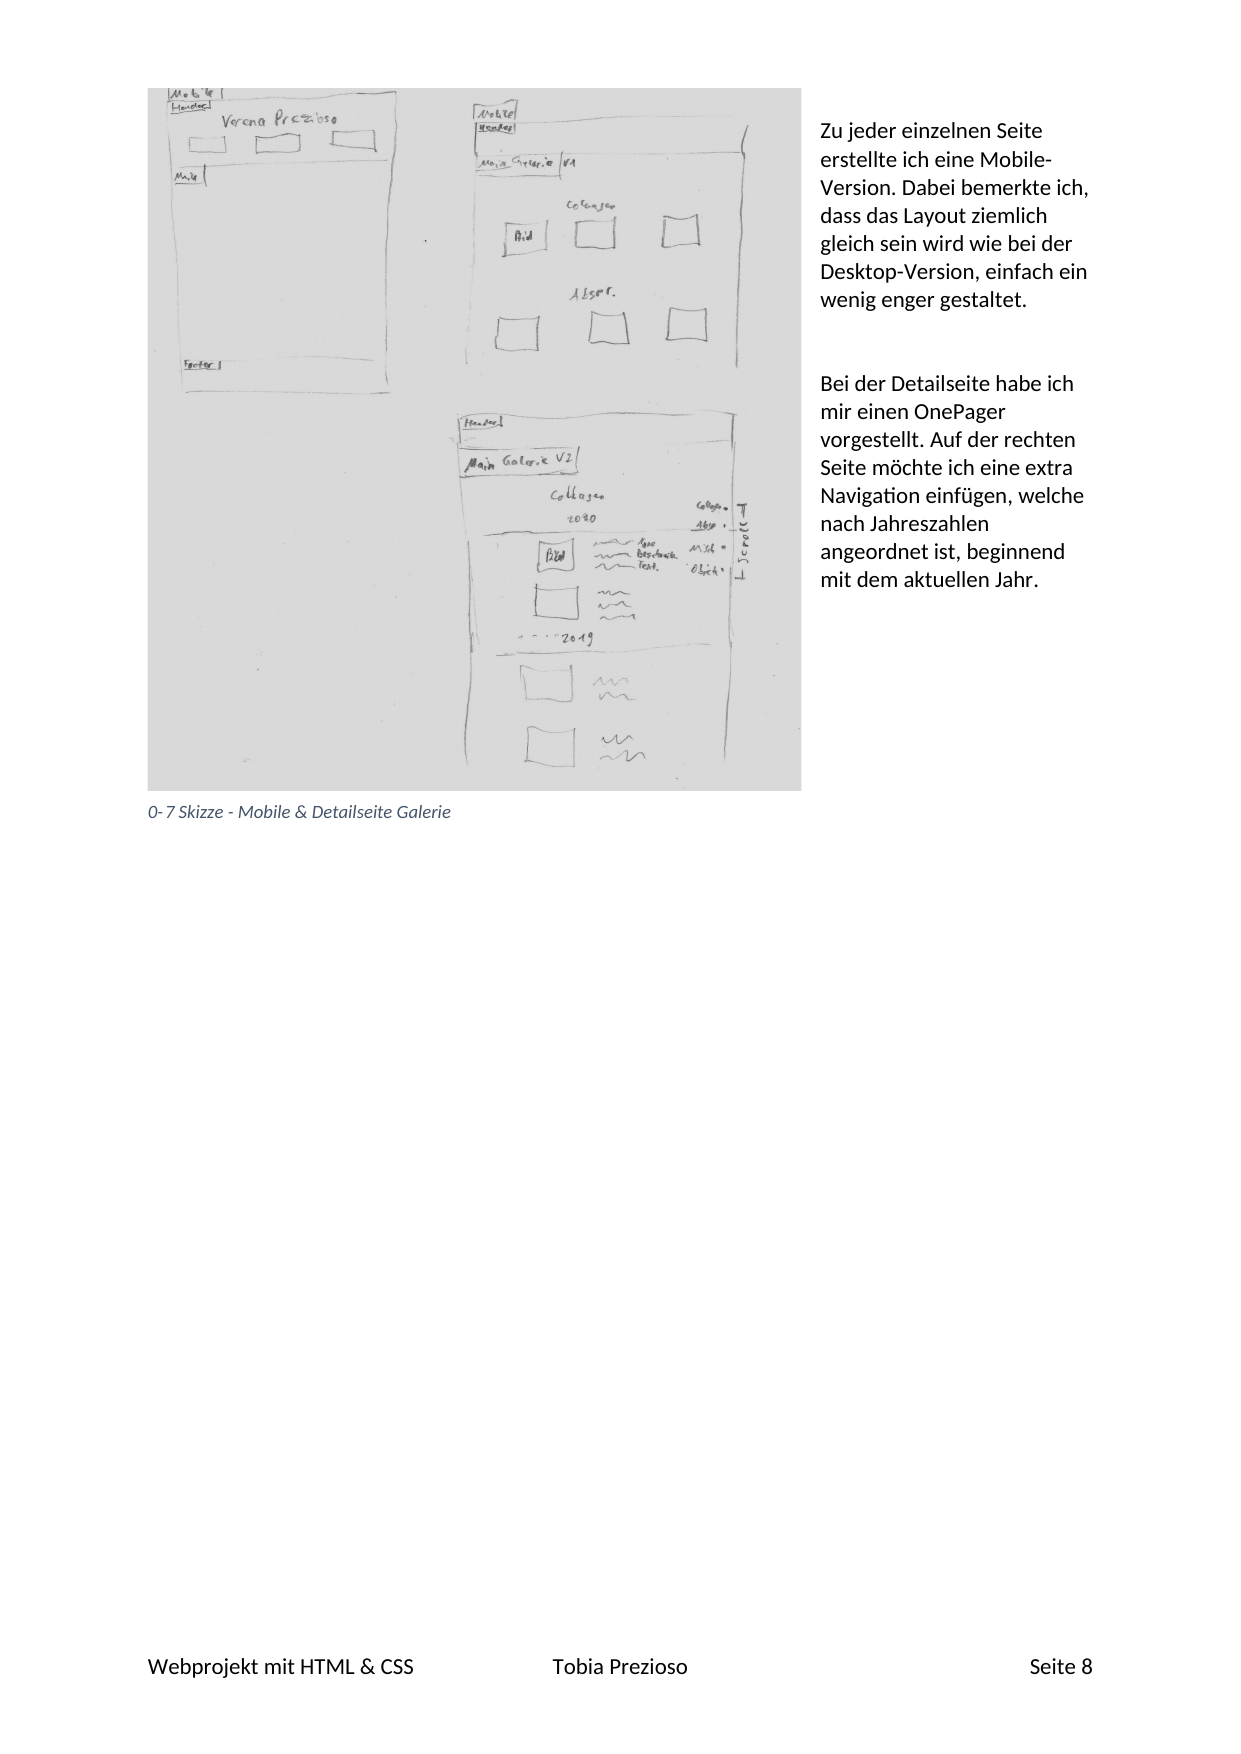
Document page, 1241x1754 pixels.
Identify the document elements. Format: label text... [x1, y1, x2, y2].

text Zu jeder einzelnen Seite erstellte ich eine Mobile-Version. Dabei bemerkte ich, dass das Layout ziemlich gleich sein wird wie bei der Desktop-Version, einfach ein wenig enger gestaltet. [802, 117, 1093, 313]
text Bei der Detailseite habe ich mir einen OnePager vorgestellt. Auf der rechten Seite möchte ich eine extra Navigation einfügen, welche nach Jahreszahlen angeordnet ist, beginnend mit dem aktuellen Jahr. [802, 369, 1093, 593]
